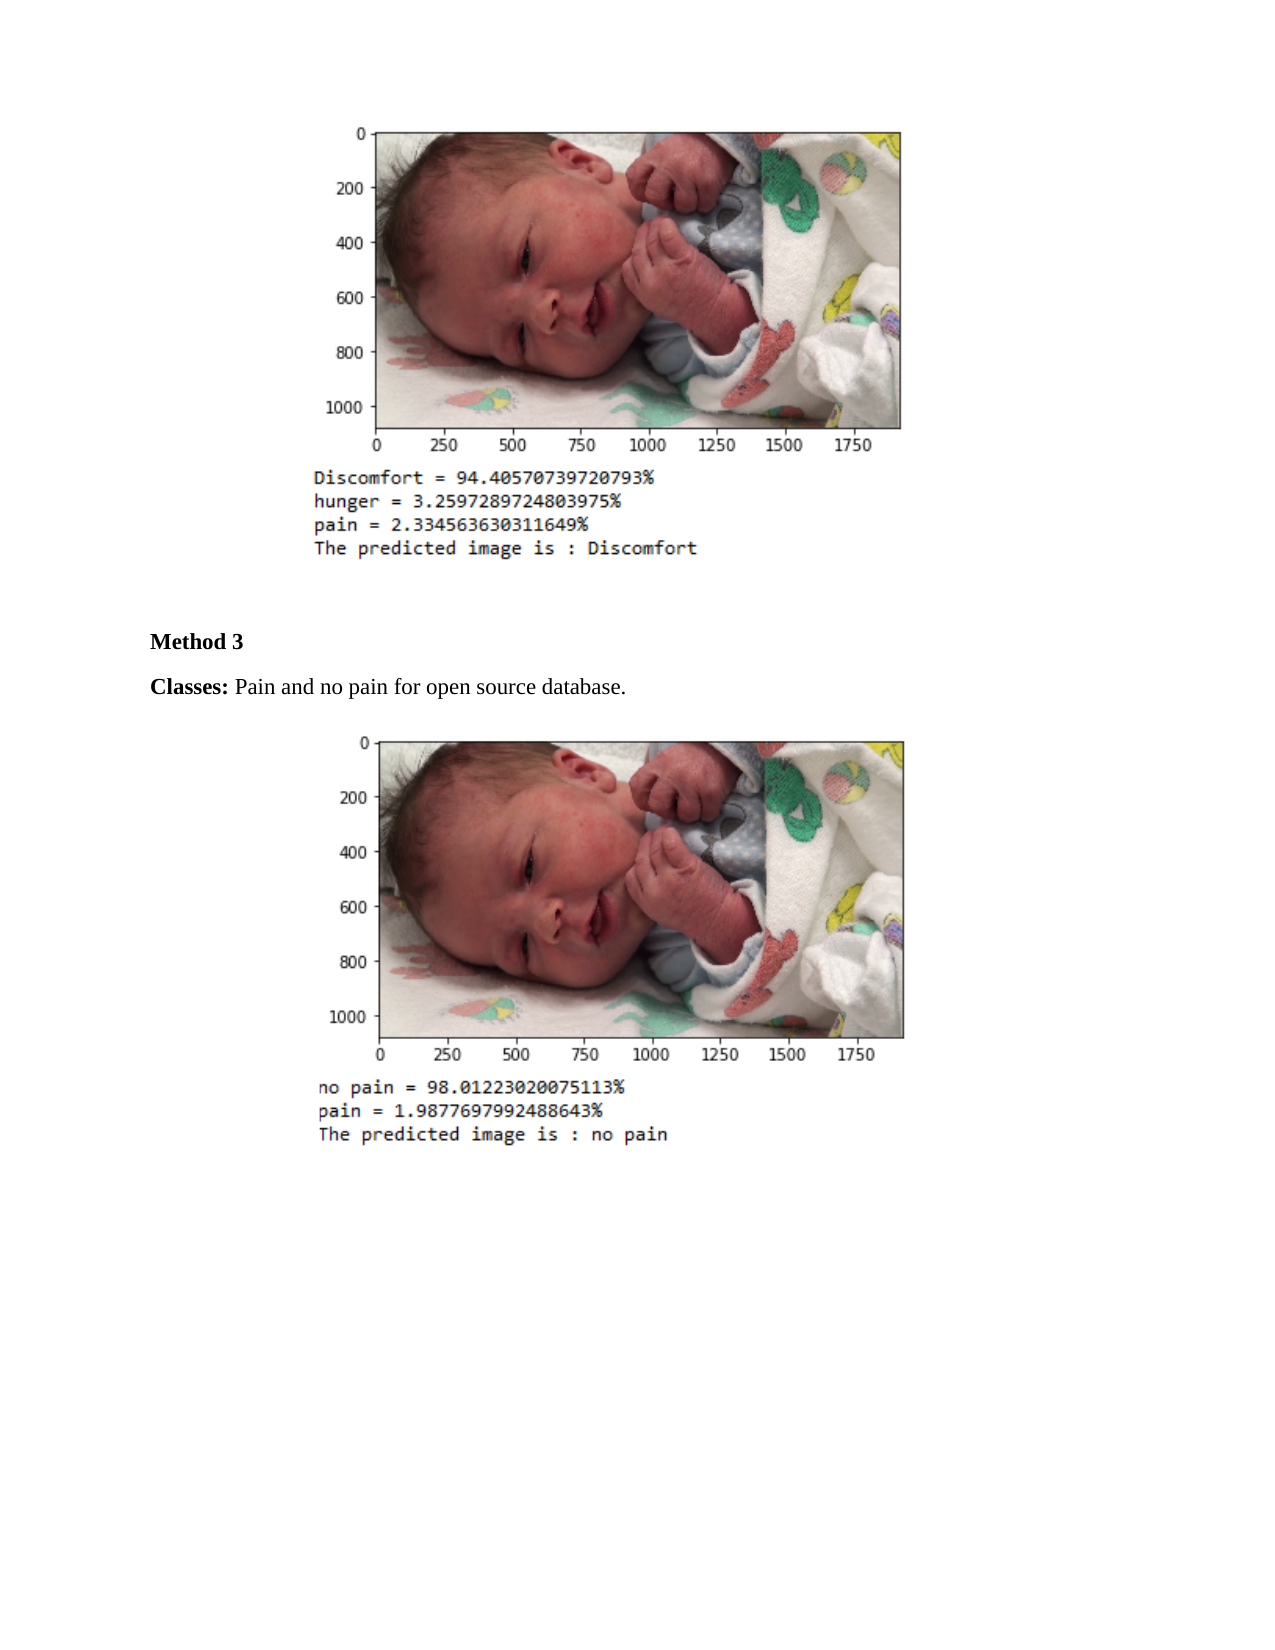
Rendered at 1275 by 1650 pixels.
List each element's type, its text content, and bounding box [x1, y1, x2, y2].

text Classes: Pain and no pain for open source database. [150, 673, 1125, 699]
text Method 3 [150, 628, 1125, 654]
picture [319, 718, 956, 1147]
picture [308, 112, 967, 564]
